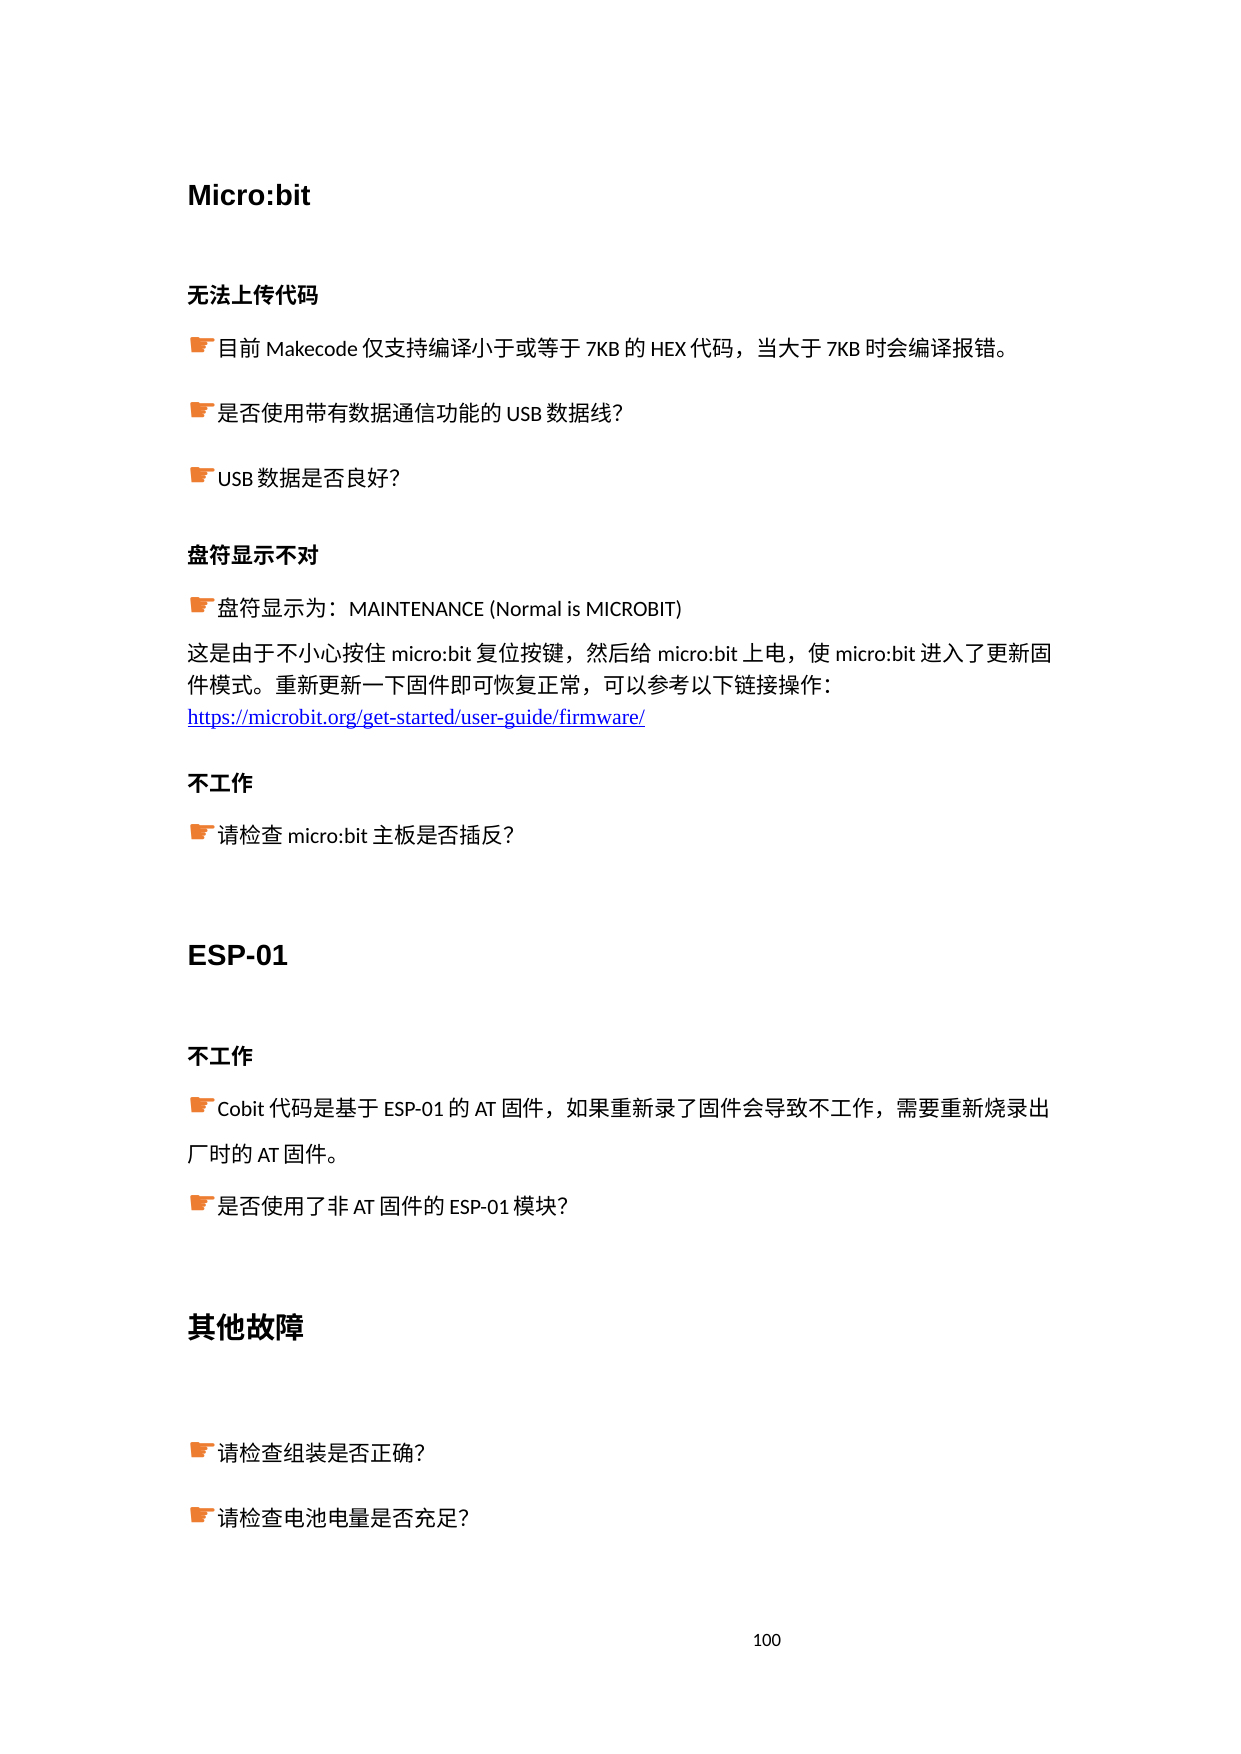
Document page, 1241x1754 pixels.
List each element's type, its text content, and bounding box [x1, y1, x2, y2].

subtitle Micro:bit [187, 162, 1053, 227]
text ☛是否使用了非AT固件的ESP-01模块？ [187, 1169, 1053, 1234]
text ☛是否使用带有数据通信功能的USB数据线？ [187, 376, 1053, 441]
subtitle ESP-01 [187, 923, 1053, 988]
text 不工作 [187, 1039, 1053, 1071]
text 盘符显示不对 [187, 538, 1053, 571]
text ☛请检查组装是否正确？ [187, 1416, 1053, 1481]
text ☛请检查micro:bit主板是否插反？ [187, 798, 1053, 863]
text ☛盘符显示为：MAINTENANCE (Normal is MICROBIT) [187, 571, 1053, 636]
text 无法上传代码 [187, 278, 1053, 311]
text ☛目前Makecode仅支持编译小于或等于7KB的HEX代码，当大于7KB时会编译报错。 [187, 311, 1053, 376]
text ☛Cobit代码是基于ESP-01的AT固件，如果重新录了固件会导致不工作，需要重新烧录出厂时的AT固件。 [187, 1071, 1053, 1169]
text https://microbit.org/get-started/user-guide/firmware/ [187, 701, 1053, 733]
text 不工作 [187, 766, 1053, 798]
subtitle 其他故障 [187, 1293, 1053, 1358]
text ☛请检查电池电量是否充足？ [187, 1481, 1053, 1546]
text ☛USB数据是否良好？ [187, 441, 1053, 506]
text 这是由于不小心按住micro:bit复位按键，然后给micro:bit上电，使micro:bit进入了更新固件模式。重新更新一下固件即可恢复正常，可以参考以下链接操作： [187, 636, 1053, 701]
